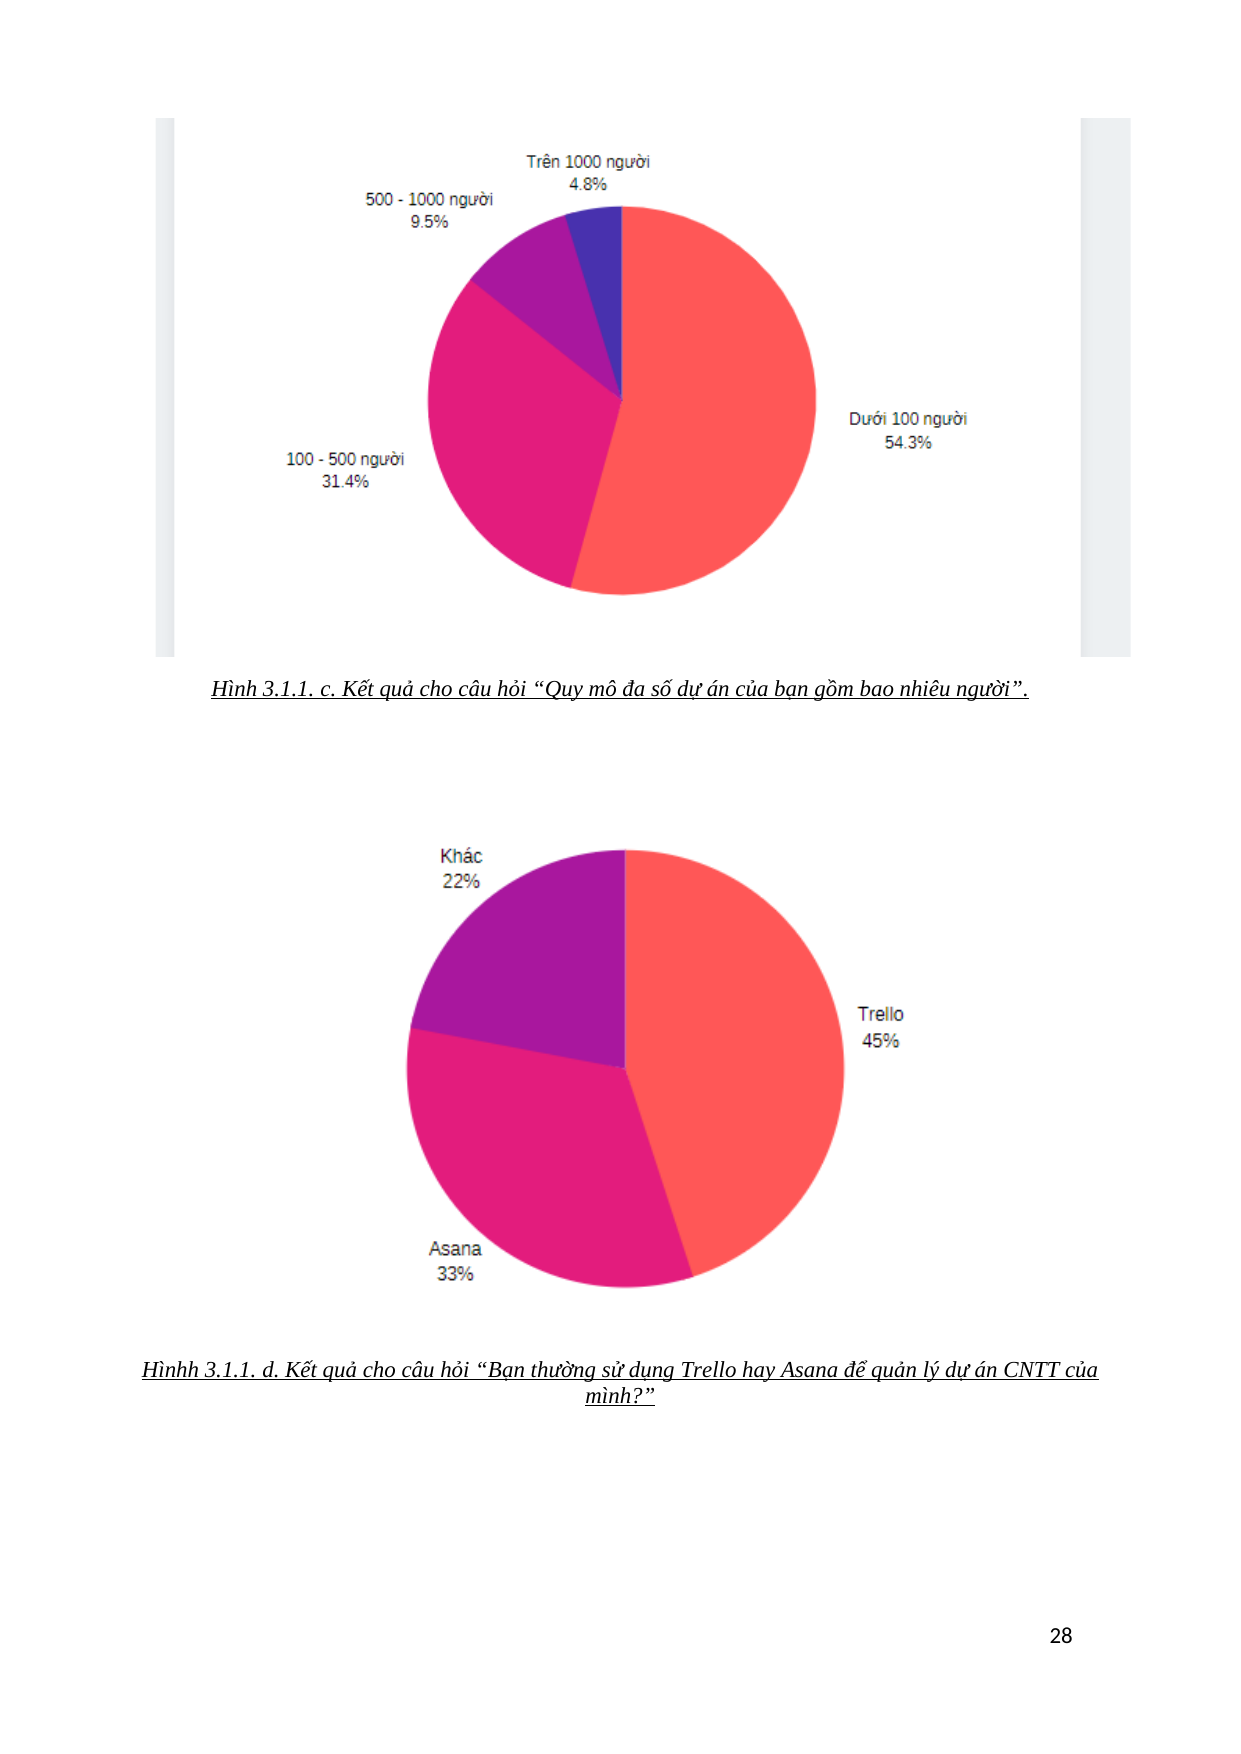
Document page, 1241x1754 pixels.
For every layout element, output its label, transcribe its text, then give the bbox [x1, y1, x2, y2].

picture [223, 774, 1055, 1337]
text Hìnhh 3.1.1. d. Kết quả cho câu hỏi “Bạn thường sử dụng Trello hay Asana để quản lý dự án CNTT của mình?” [118, 1356, 1122, 1409]
text Hình 3.1.1. c. Kết quả cho câu hỏi “Quy mô đa số dự án của bạn gồm bao nhiêu người”. [118, 675, 1122, 701]
picture [155, 118, 1131, 657]
